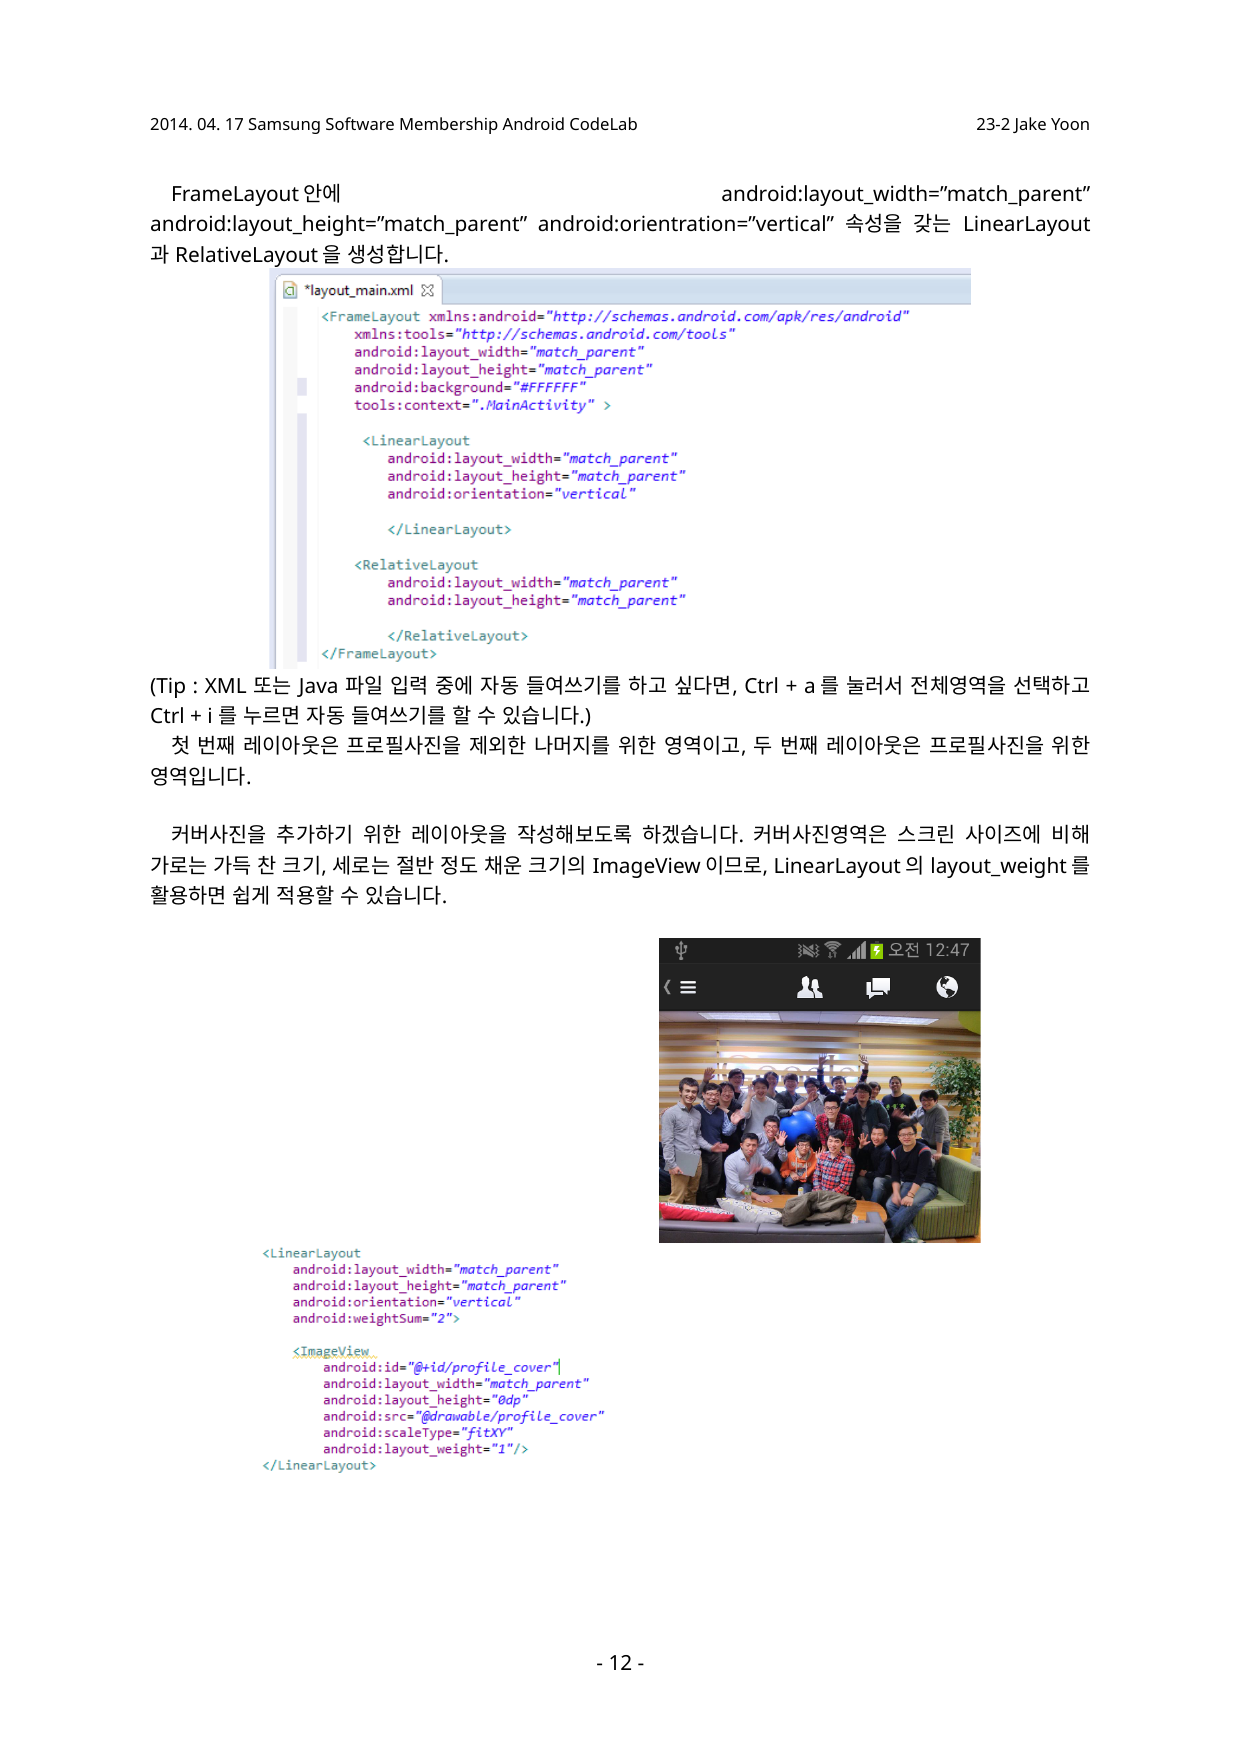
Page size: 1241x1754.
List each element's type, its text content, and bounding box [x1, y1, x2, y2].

picture [259, 1240, 638, 1474]
picture [659, 938, 981, 1474]
text (Tip : XML 또는 Java 파일 입력 중에 자동 들여쓰기를 하고 싶다면, Ctrl + a를 눌러서 전체영역을 선택하고 Ctrl + i 를 누르면 자동 들여쓰기를 할 수 있습니다.) [150, 669, 1090, 729]
picture [269, 268, 971, 669]
text FrameLayout안에 android:layout_width=”match_parent” android:layout_height=”match_parent” android:orientration=”vertical” 속성을 갖는 LinearLayout과 RelativeLayout을 생성합니다. [150, 177, 1090, 268]
text 첫 번째 레이아웃은 프로필사진을 제외한 나머지를 위한 영역이고, 두 번째 레이아웃은 프로필사진을 위한 영역입니다. [150, 729, 1090, 790]
text 커버사진을 추가하기 위한 레이아웃을 작성해보도록 하겠습니다. 커버사진영역은 스크린 사이즈에 비해 가로는 가득 찬 크기, 세로는 절반 정도 채운 크기의 ImageView이므로, LinearLayout의 layout_weight를 활용하면 쉽게 적용할 수 있습니다. [150, 819, 1090, 909]
